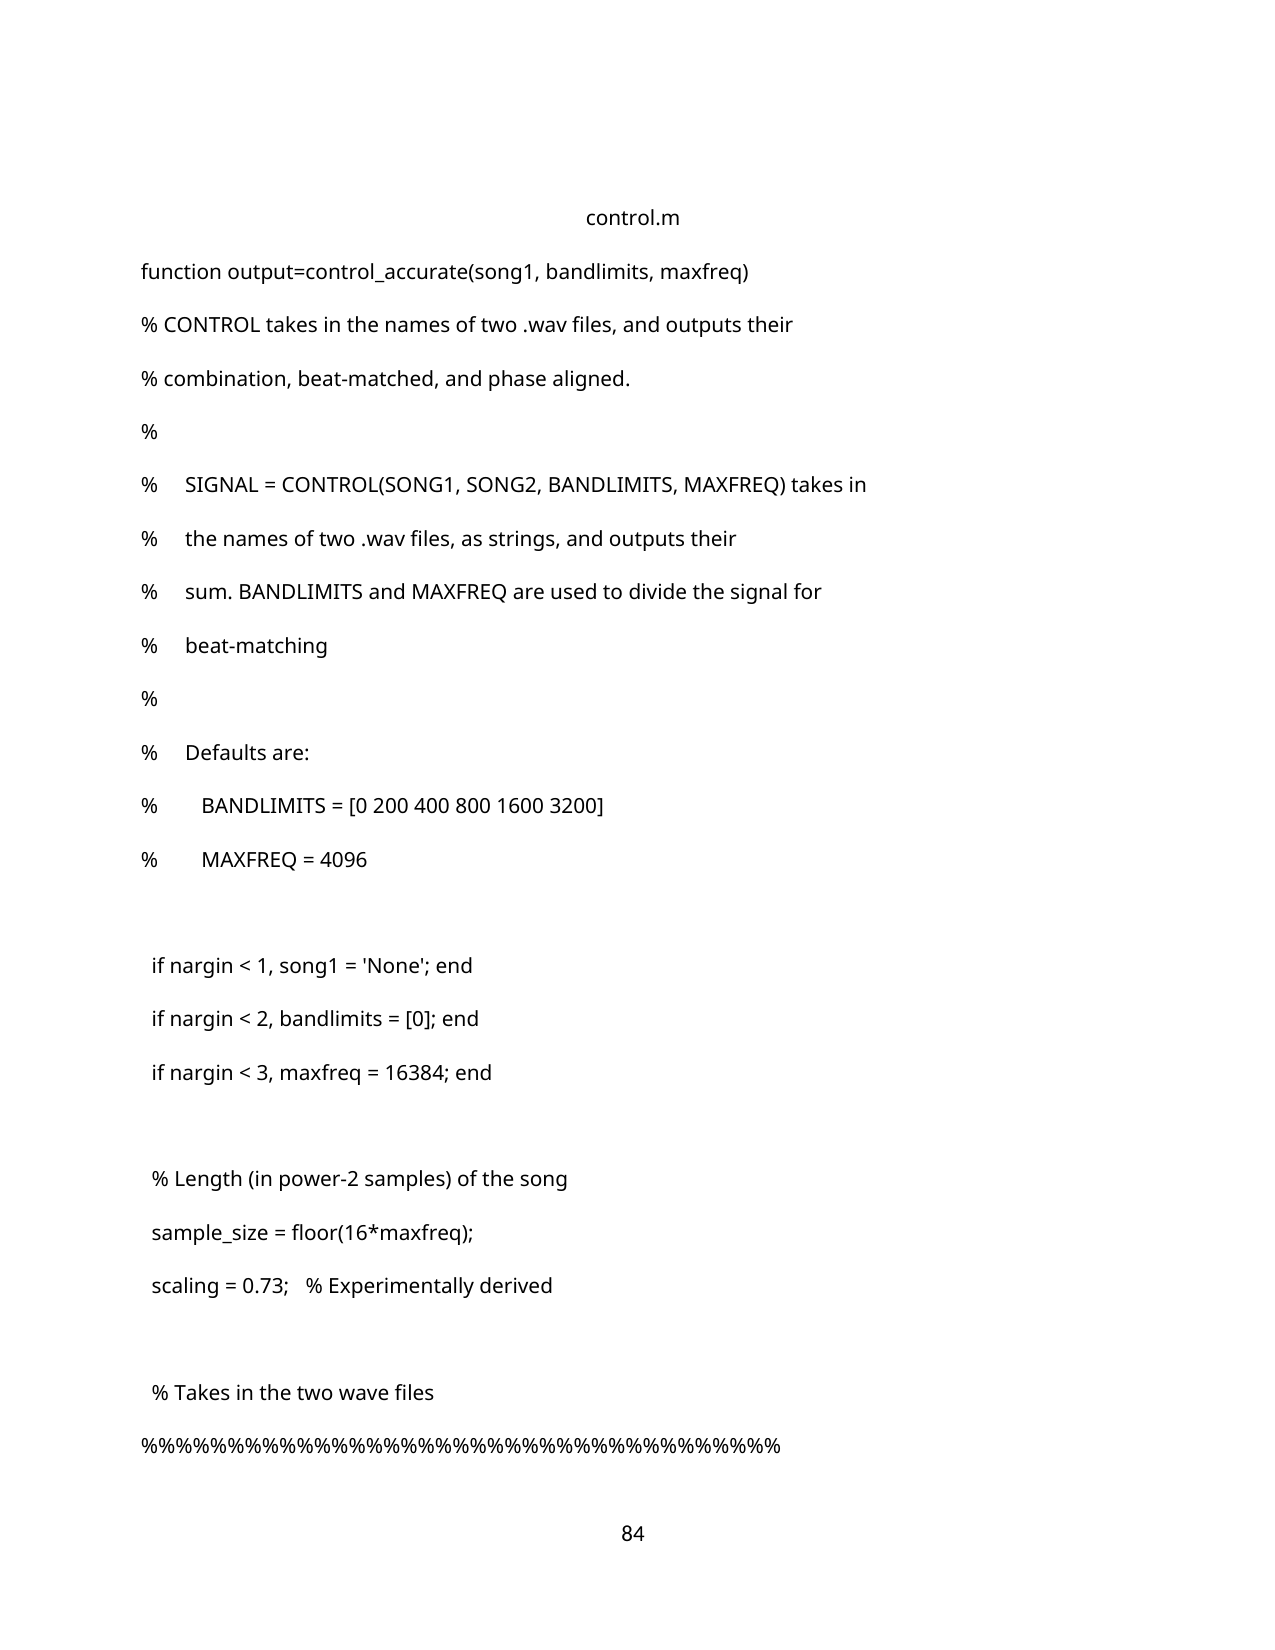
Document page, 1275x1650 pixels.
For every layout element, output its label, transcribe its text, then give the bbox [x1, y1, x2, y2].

text % the names of two .wav files, as strings, and outputs their [141, 524, 1125, 552]
text function output=control_accurate(song1, bandlimits, maxfreq) [141, 257, 1125, 285]
text % Takes in the two wave files [141, 1378, 1125, 1407]
text % SIGNAL = CONTROL(SONG1, SONG2, BANDLIMITS, MAXFREQ) takes in [141, 471, 1125, 499]
text % Defaults are: [141, 738, 1125, 766]
text % [141, 684, 1125, 713]
text % beat-matching [141, 631, 1125, 659]
text %%%%%%%%%%%%%%%%%%%%%%%%%%%%%%%%%%%%% [141, 1432, 1125, 1460]
text % combination, beat-matched, and phase aligned. [141, 364, 1125, 392]
text % [141, 417, 1125, 446]
text % sum. BANDLIMITS and MAXFREQ are used to divide the signal for [141, 577, 1125, 606]
text % BANDLIMITS = [0 200 400 800 1600 3200] [141, 791, 1125, 820]
text % Length (in power-2 samples) of the song [141, 1164, 1125, 1193]
text sample_size = floor(16*maxfreq); [141, 1218, 1125, 1246]
text control.m [141, 203, 1125, 232]
text scaling = 0.73; % Experimentally derived [141, 1271, 1125, 1300]
text if nargin < 3, maxfreq = 16384; end [141, 1058, 1125, 1086]
text if nargin < 2, bandlimits = [0]; end [141, 1004, 1125, 1033]
text % MAXFREQ = 4096 [141, 845, 1125, 873]
text if nargin < 1, song1 = 'None'; end [141, 951, 1125, 979]
text % CONTROL takes in the names of two .wav files, and outputs their [141, 310, 1125, 339]
